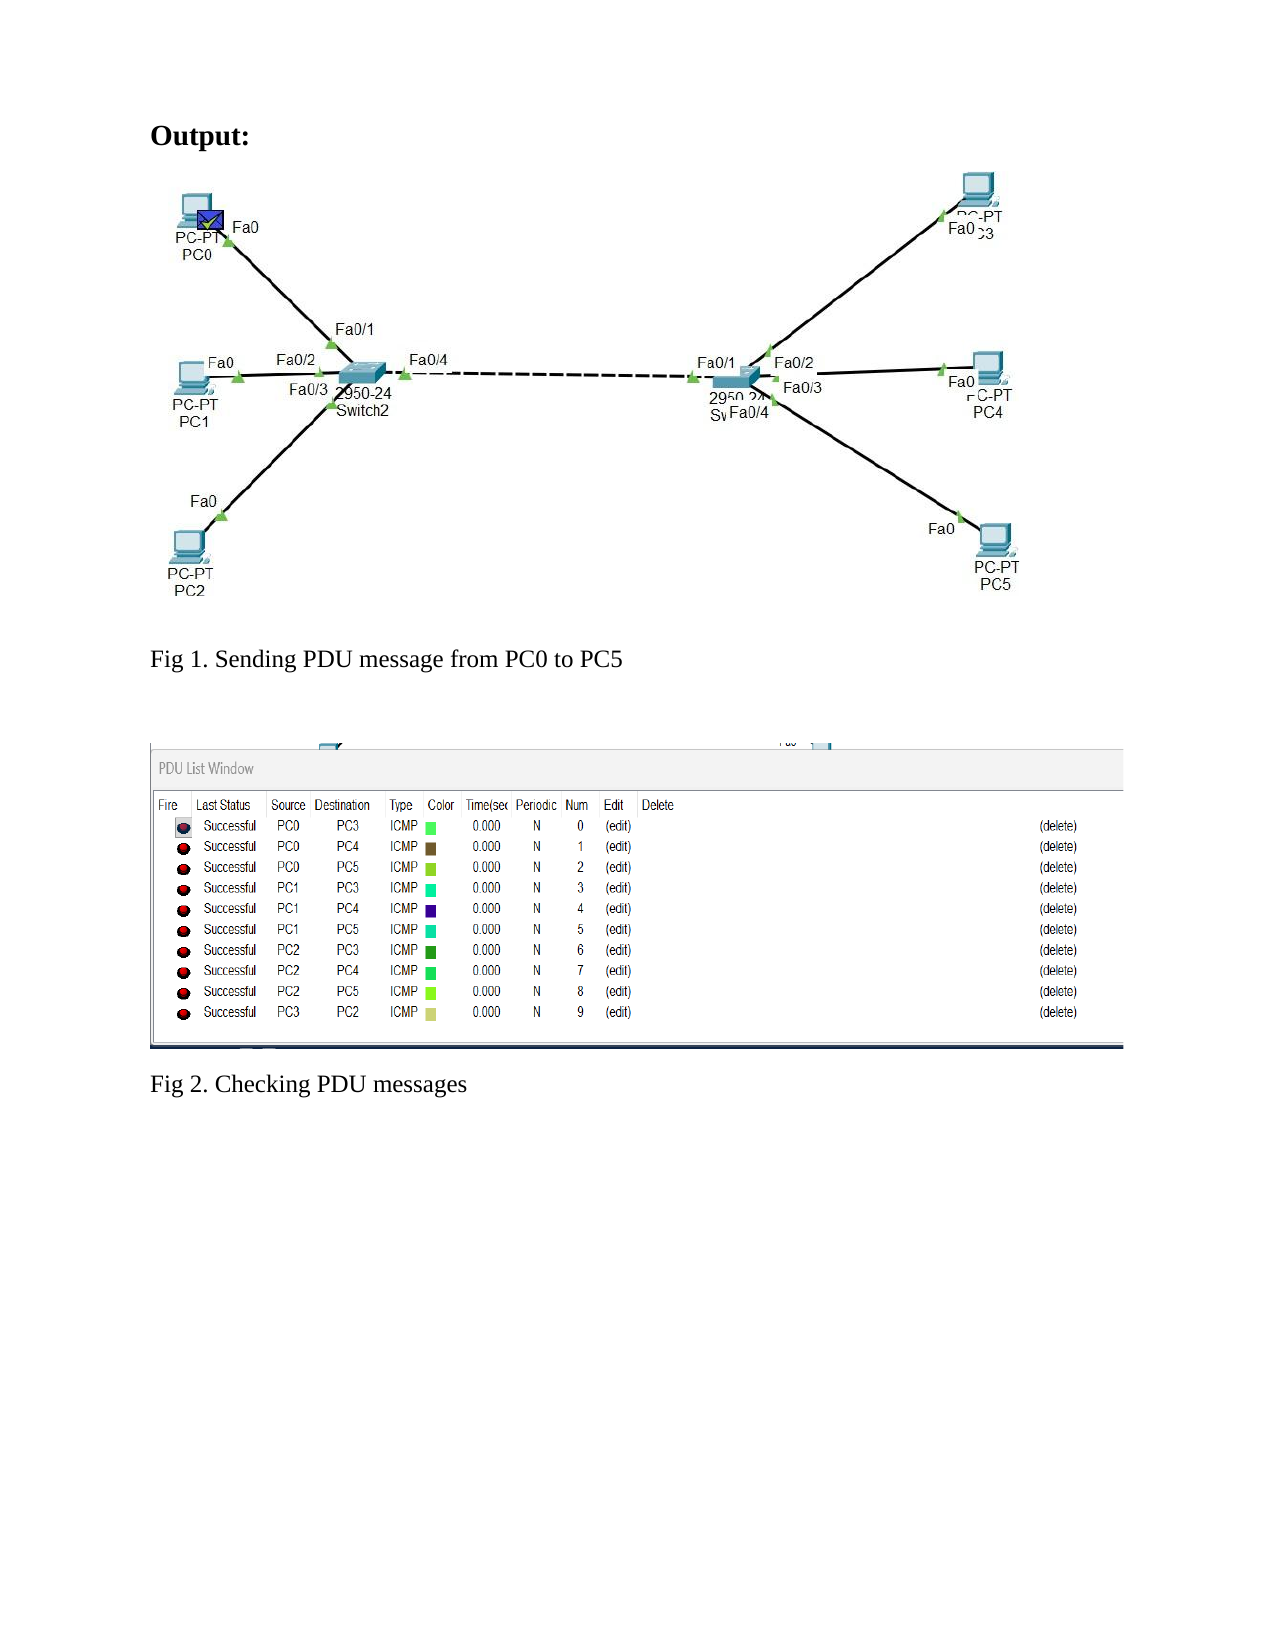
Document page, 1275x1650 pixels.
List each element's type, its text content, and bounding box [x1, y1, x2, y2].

text Output: [150, 118, 1200, 152]
picture [150, 743, 1124, 1049]
picture [168, 171, 1020, 596]
text Fig 1. Sending PDU message from PC0 to PC5 [150, 644, 1200, 673]
